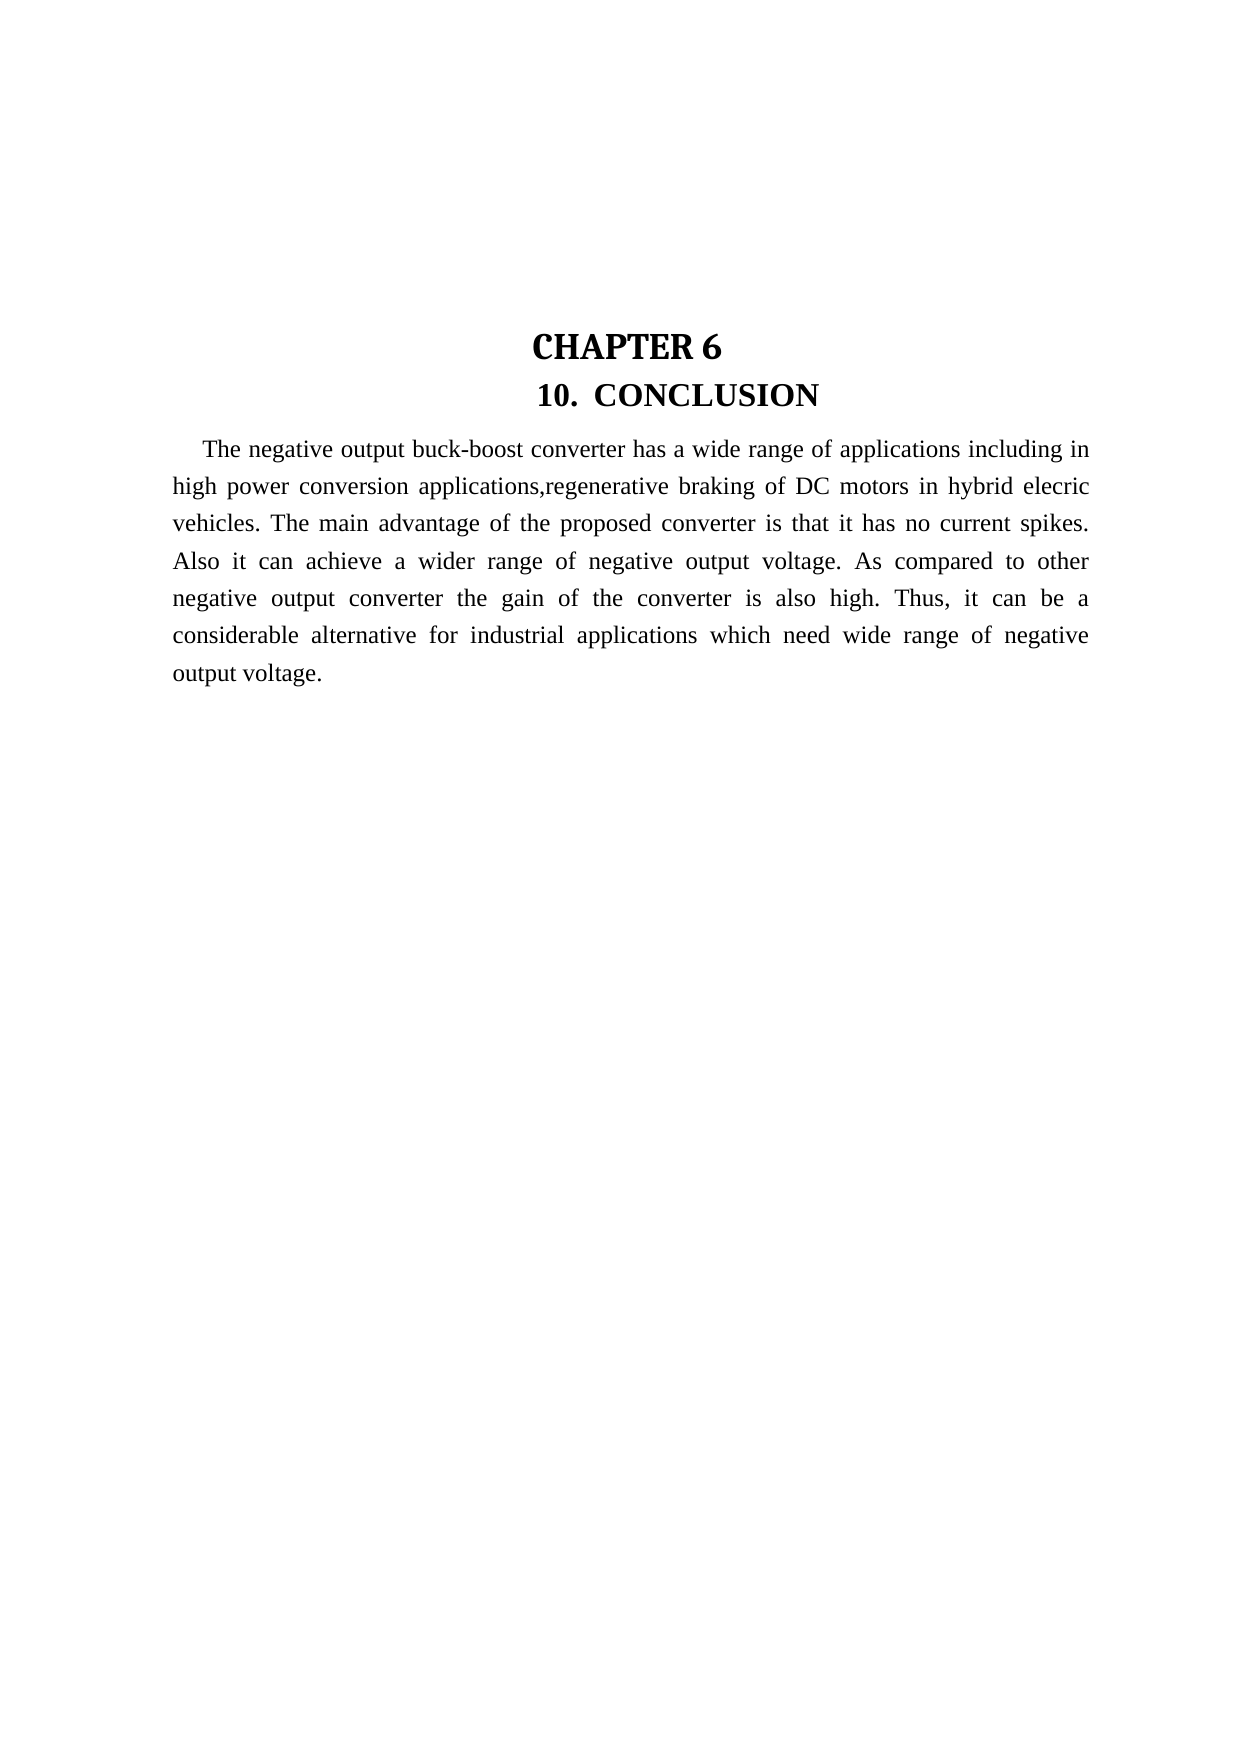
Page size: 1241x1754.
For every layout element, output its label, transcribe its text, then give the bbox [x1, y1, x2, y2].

text The negative output buck-boost converter has a wide range of applications including in high power conversion applications,regenerative braking of DC motors in hybrid elecric vehicles. The main advantage of the proposed converter is that it has no current spikes. Also it can achieve a wider range of negative output voltage. As compared to other negative output converter the gain of the converter is also high. Thus, it can be a considerable alternative for industrial applications which need wide range of negative output voltage. [172, 434, 1090, 686]
subtitle CONCLUSION [266, 375, 1090, 413]
subtitle CHAPTER 6 [172, 325, 1082, 368]
